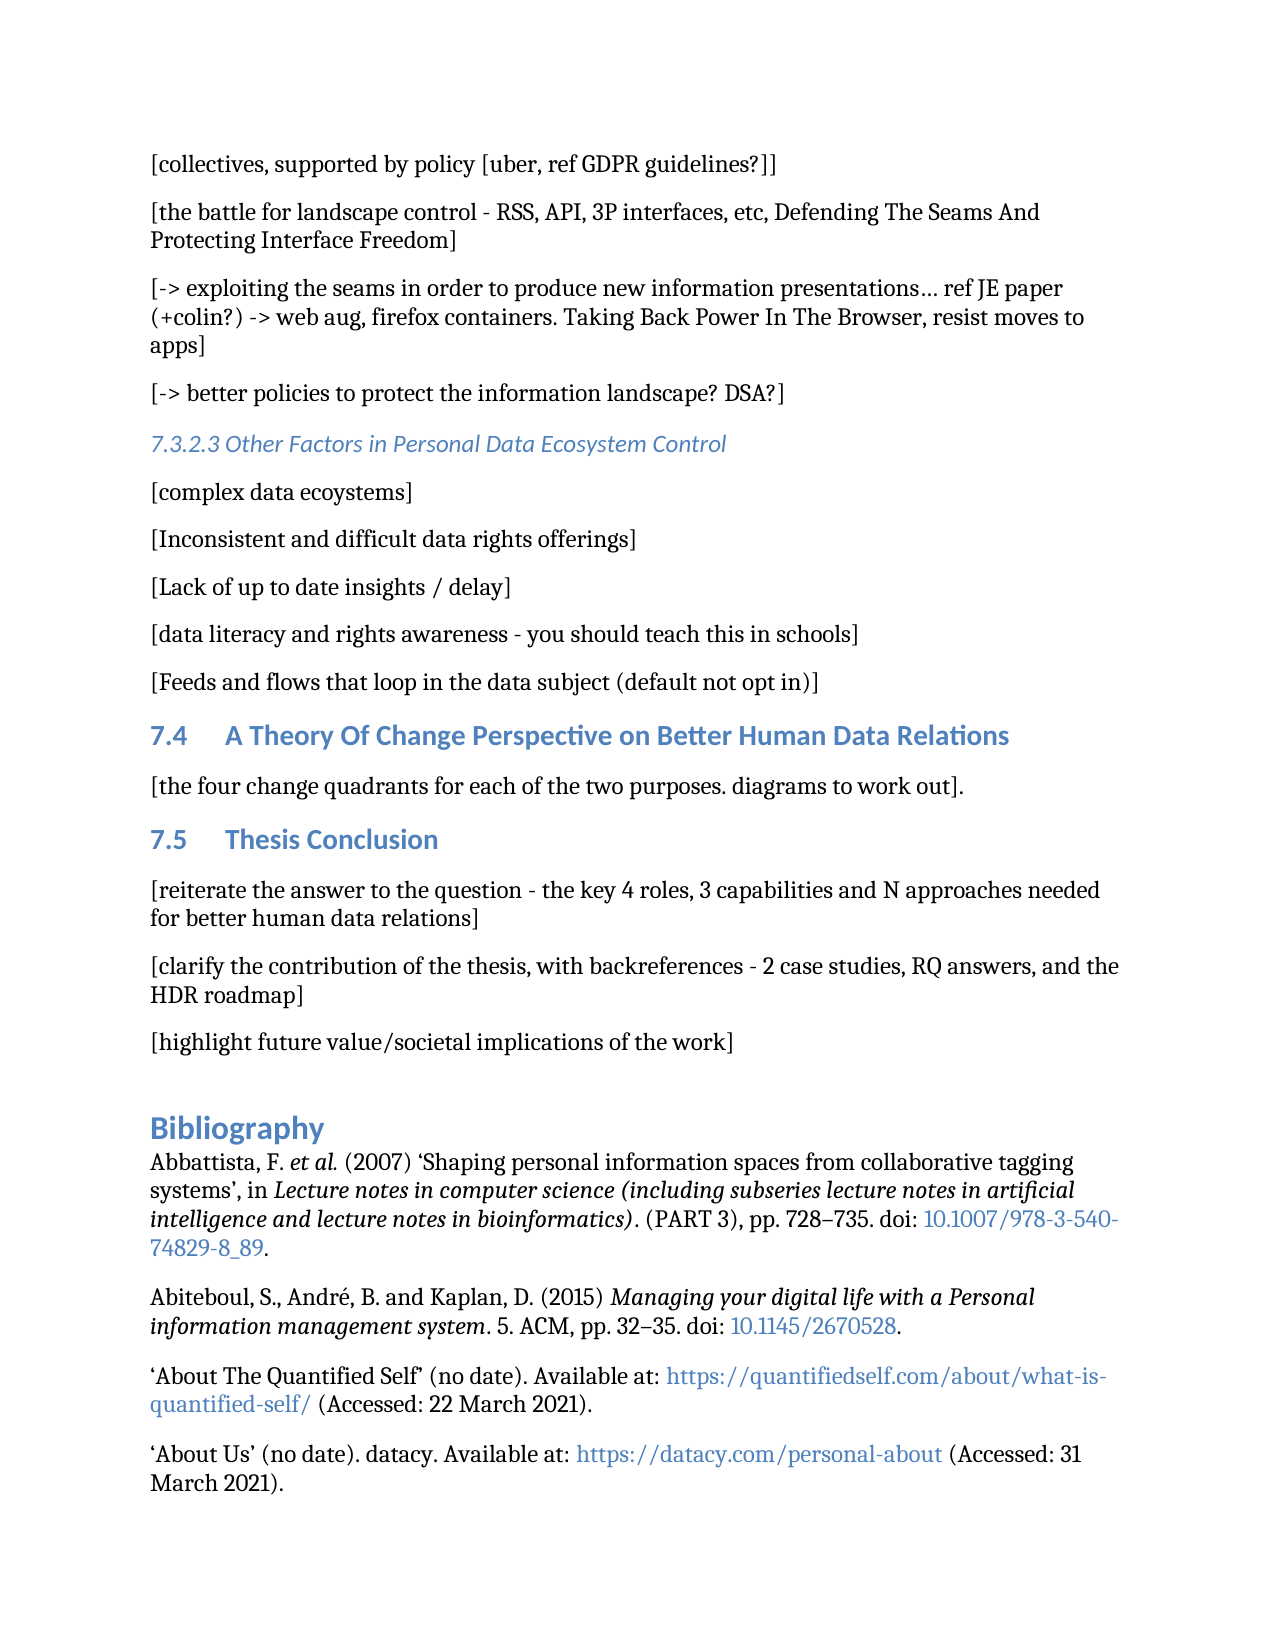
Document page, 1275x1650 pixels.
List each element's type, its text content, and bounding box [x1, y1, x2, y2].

text [reiterate the answer to the question - the key 4 roles, 3 capabilities and N approaches needed for better human data relations] [150, 876, 1125, 933]
text Abiteboul, S., André, B. and Kaplan, D. (2015) Managing your digital life with a Personal information management system. 5. ACM, pp. 32–35. doi: 10.1145/2670528. [150, 1283, 1125, 1341]
text [Inconsistent and difficult data rights offerings] [150, 525, 1125, 554]
text [-> better policies to protect the information landscape? DSA?] [150, 379, 1125, 407]
subtitle 7.3.2.3 Other Factors in Personal Data Ecosystem Control [150, 428, 1125, 459]
text ‘About Us’ (no date). datacy. Available at: https://datacy.com/personal-about (Accessed: 31 March 2021). [150, 1440, 1125, 1497]
text [the battle for landscape control - RSS, API, 3P interfaces, etc, Defending The Seams And Protecting Interface Freedom] [150, 197, 1125, 255]
text [-> exploiting the seams in order to produce new information presentations… ref JE paper (+colin?) -> web aug, firefox containers. Taking Back Power In The Browser, resist moves to apps] [150, 274, 1125, 360]
text ‘About The Quantified Self’ (no date). Available at: https://quantifiedself.com/about/what-is-quantified-self/ (Accessed: 22 March 2021). [150, 1362, 1125, 1419]
subtitle Bibliography [150, 1107, 1125, 1147]
text Abbattista, F. et al. (2007) ‘Shaping personal information spaces from collaborative tagging systems’, in Lecture notes in computer science (including subseries lecture notes in artificial intelligence and lecture notes in bioinformatics). (PART 3), pp. 728–735. doi: 10.1007/978-3-540-74829-8_89. [150, 1147, 1125, 1262]
text [complex data ecoystems] [150, 478, 1125, 506]
text [clarify the contribution of the thesis, with backreferences - 2 case studies, RQ answers, and the HDR roadmap] [150, 952, 1125, 1009]
text [Lack of up to date insights / delay] [150, 573, 1125, 601]
subtitle 7.5 Thesis Conclusion [150, 821, 1125, 857]
text [collectives, supported by policy [uber, ref GDPR guidelines?]] [150, 150, 1125, 179]
subtitle 7.4 A Theory Of Change Perspective on Better Human Data Relations [150, 717, 1125, 753]
text [the four change quadrants for each of the two purposes. diagrams to work out]. [150, 772, 1125, 800]
text [Feeds and flows that loop in the data subject (default not opt in)] [150, 668, 1125, 696]
text [highlight future value/societal implications of the work] [150, 1028, 1125, 1057]
text [data literacy and rights awareness - you should teach this in schools] [150, 620, 1125, 649]
